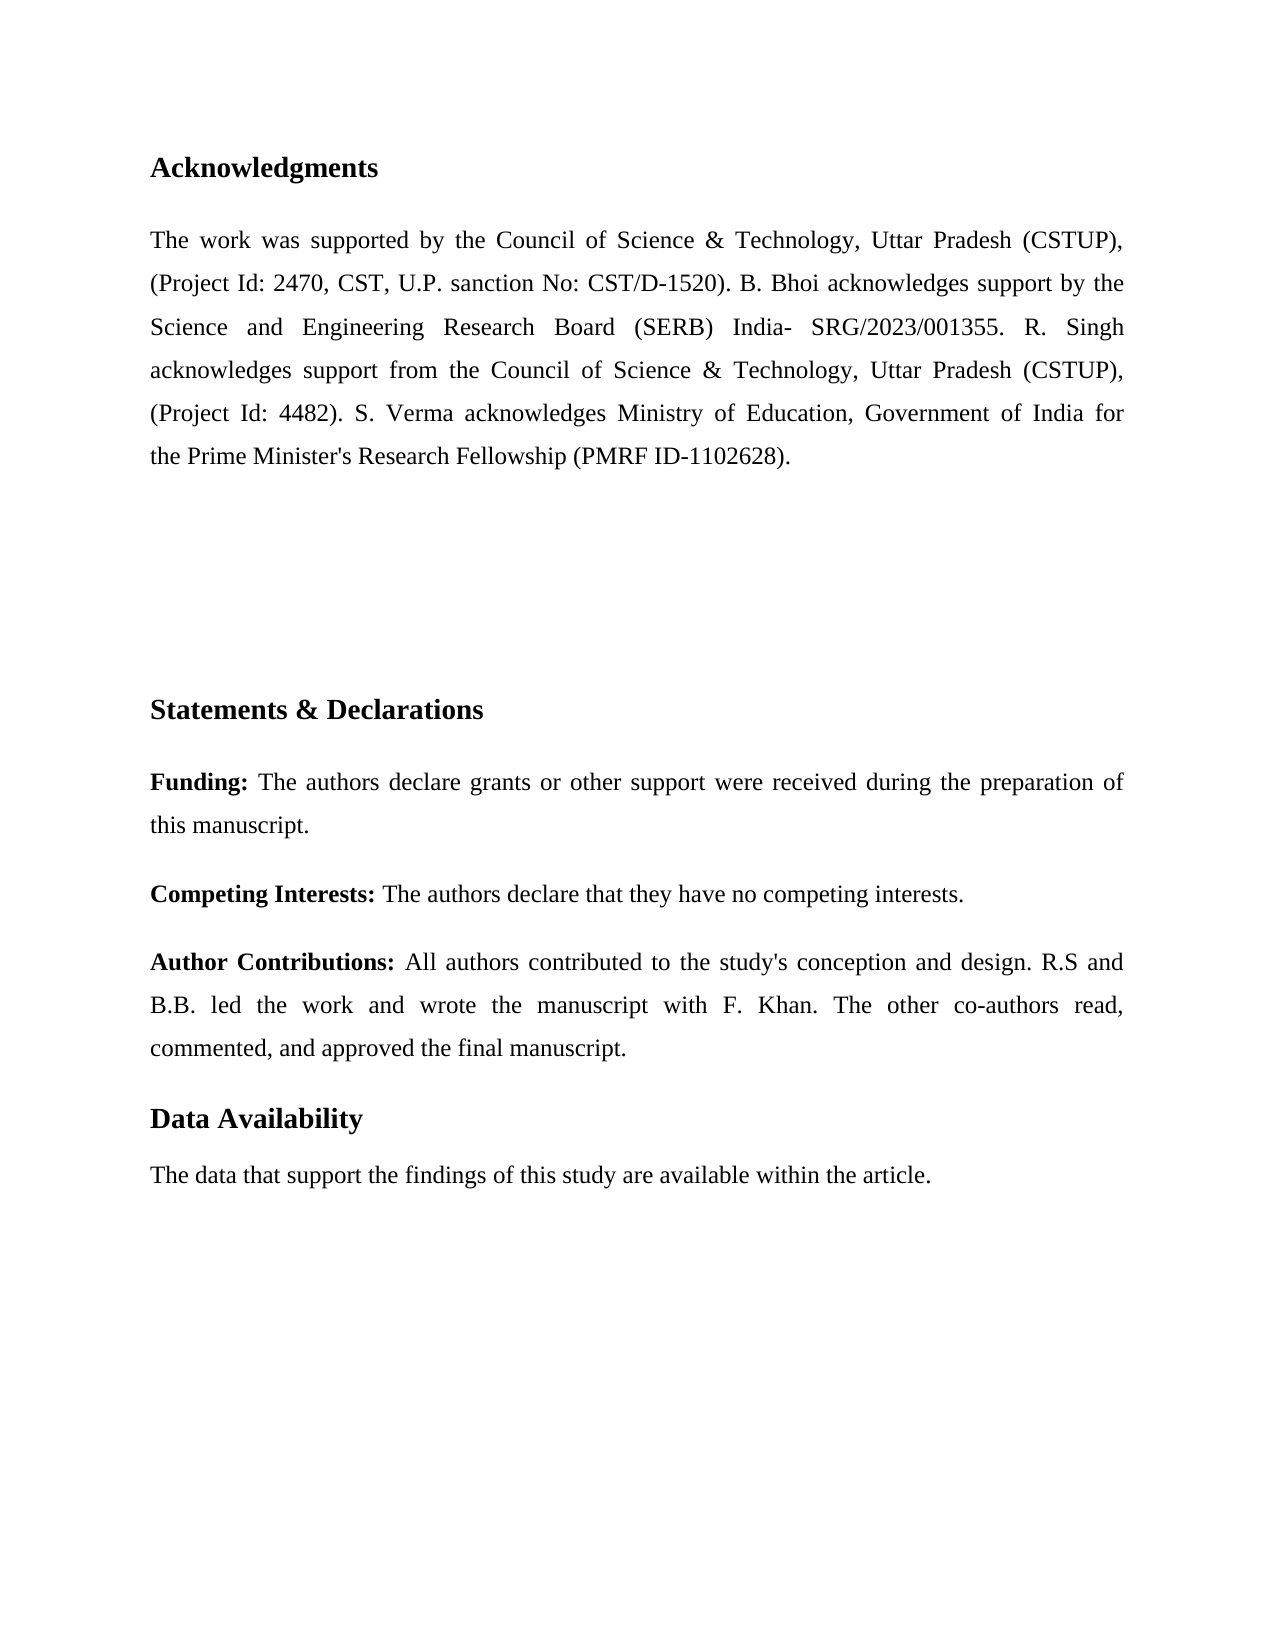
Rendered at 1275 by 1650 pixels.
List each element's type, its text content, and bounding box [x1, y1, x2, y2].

text Competing Interests: The authors declare that they have no competing interests. [150, 879, 1125, 907]
text The data that support the findings of this study are available within the article. [150, 1160, 1125, 1188]
text The work was supported by the Council of Science & Technology, Uttar Pradesh (CSTUP), (Project Id: 2470, CST, U.P. sanction No: CST/D-1520). B. Bhoi acknowledges support by the Science and Engineering Research Board (SERB) India- SRG/2023/001355. R. Singh acknowledges support from the Council of Science & Technology, Uttar Pradesh (CSTUP), (Project Id: 4482). S. Verma acknowledges Ministry of Education, Government of India for the Prime Minister's Research Fellowship (PMRF ID-1102628). [150, 225, 1125, 470]
text Data Availability [150, 1101, 1125, 1135]
text Statements & Declarations [150, 692, 1125, 726]
text Acknowledgments [150, 150, 1125, 183]
text Funding: The authors declare grants or other support were received during the preparation of this manuscript. [150, 767, 1125, 839]
text Author Contributions: All authors contributed to the study's conception and design. R.S and B.B. led the work and wrote the manuscript with F. Khan. The other co-authors read, commented, and approved the final manuscript. [150, 947, 1125, 1062]
